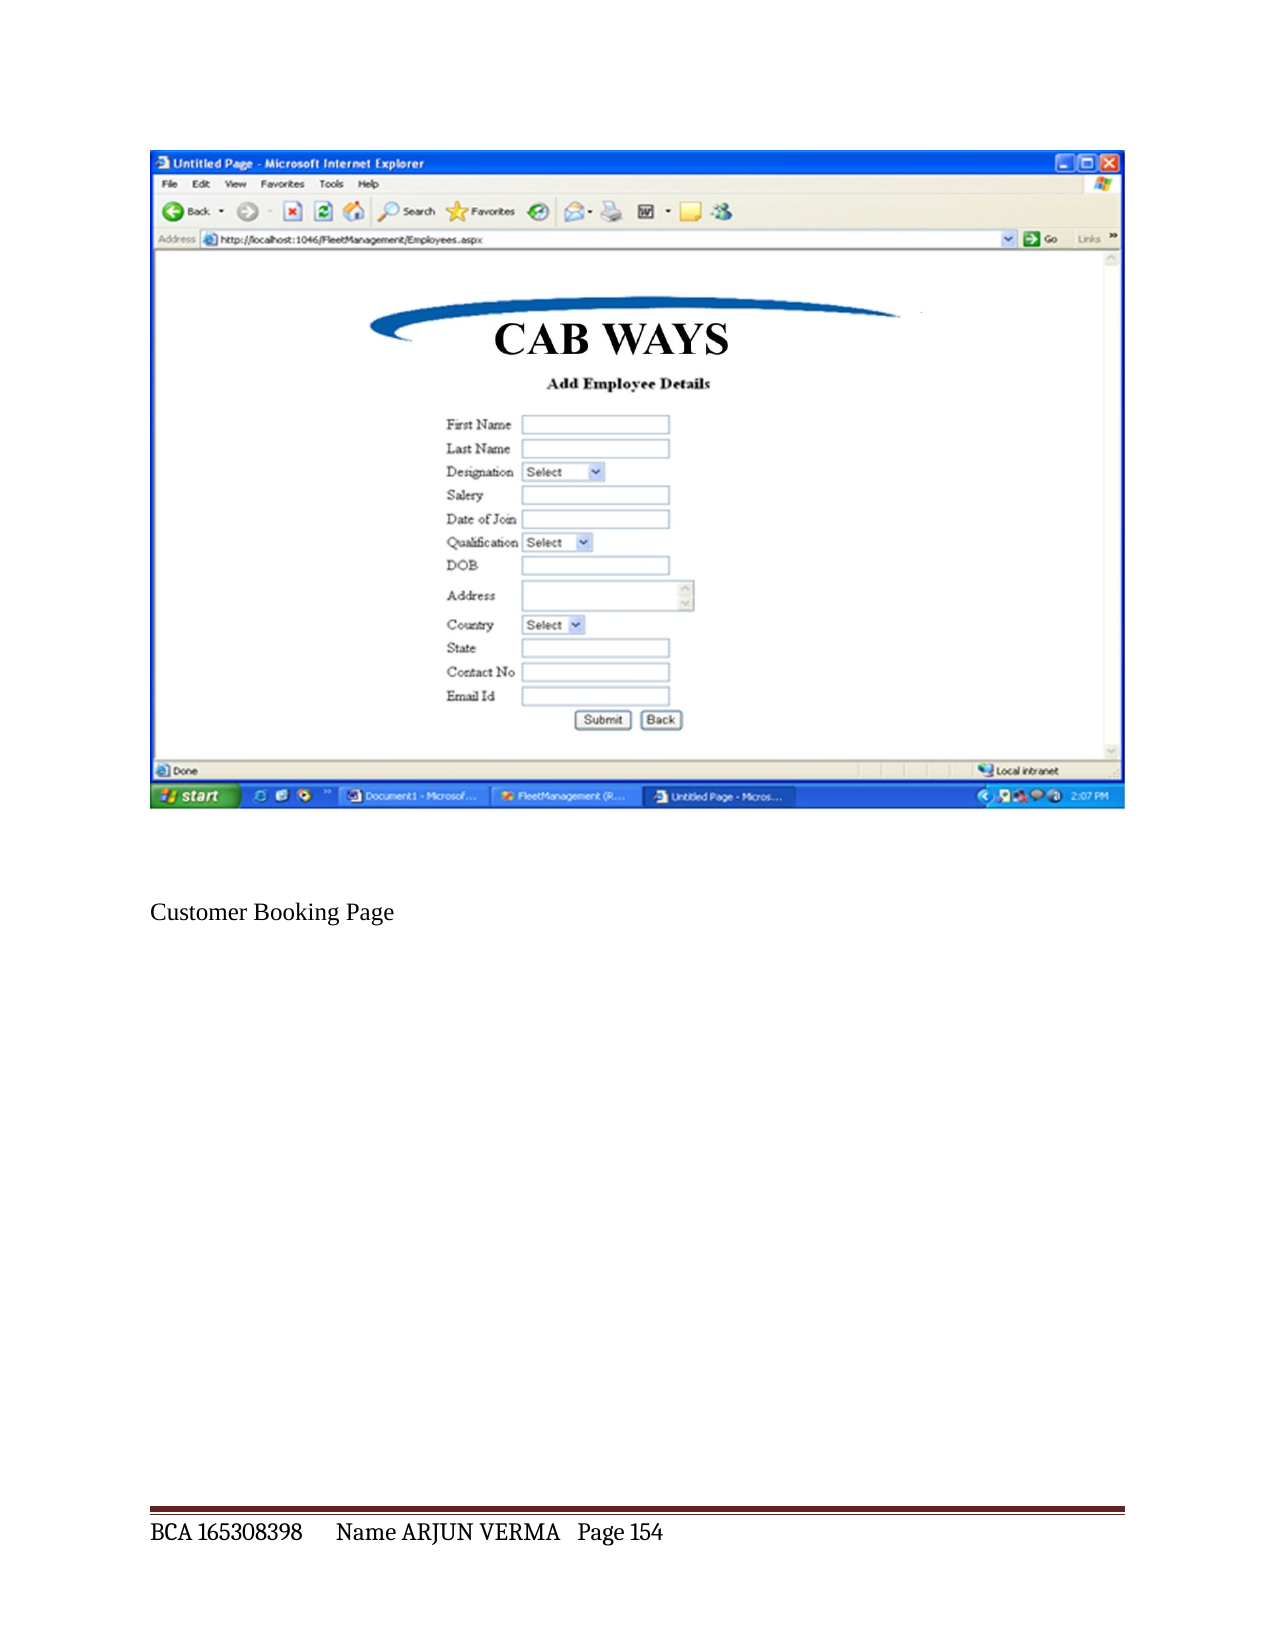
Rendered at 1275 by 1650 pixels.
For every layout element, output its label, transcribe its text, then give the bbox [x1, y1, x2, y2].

picture [150, 150, 1125, 811]
text Customer Booking Page [150, 897, 1125, 926]
